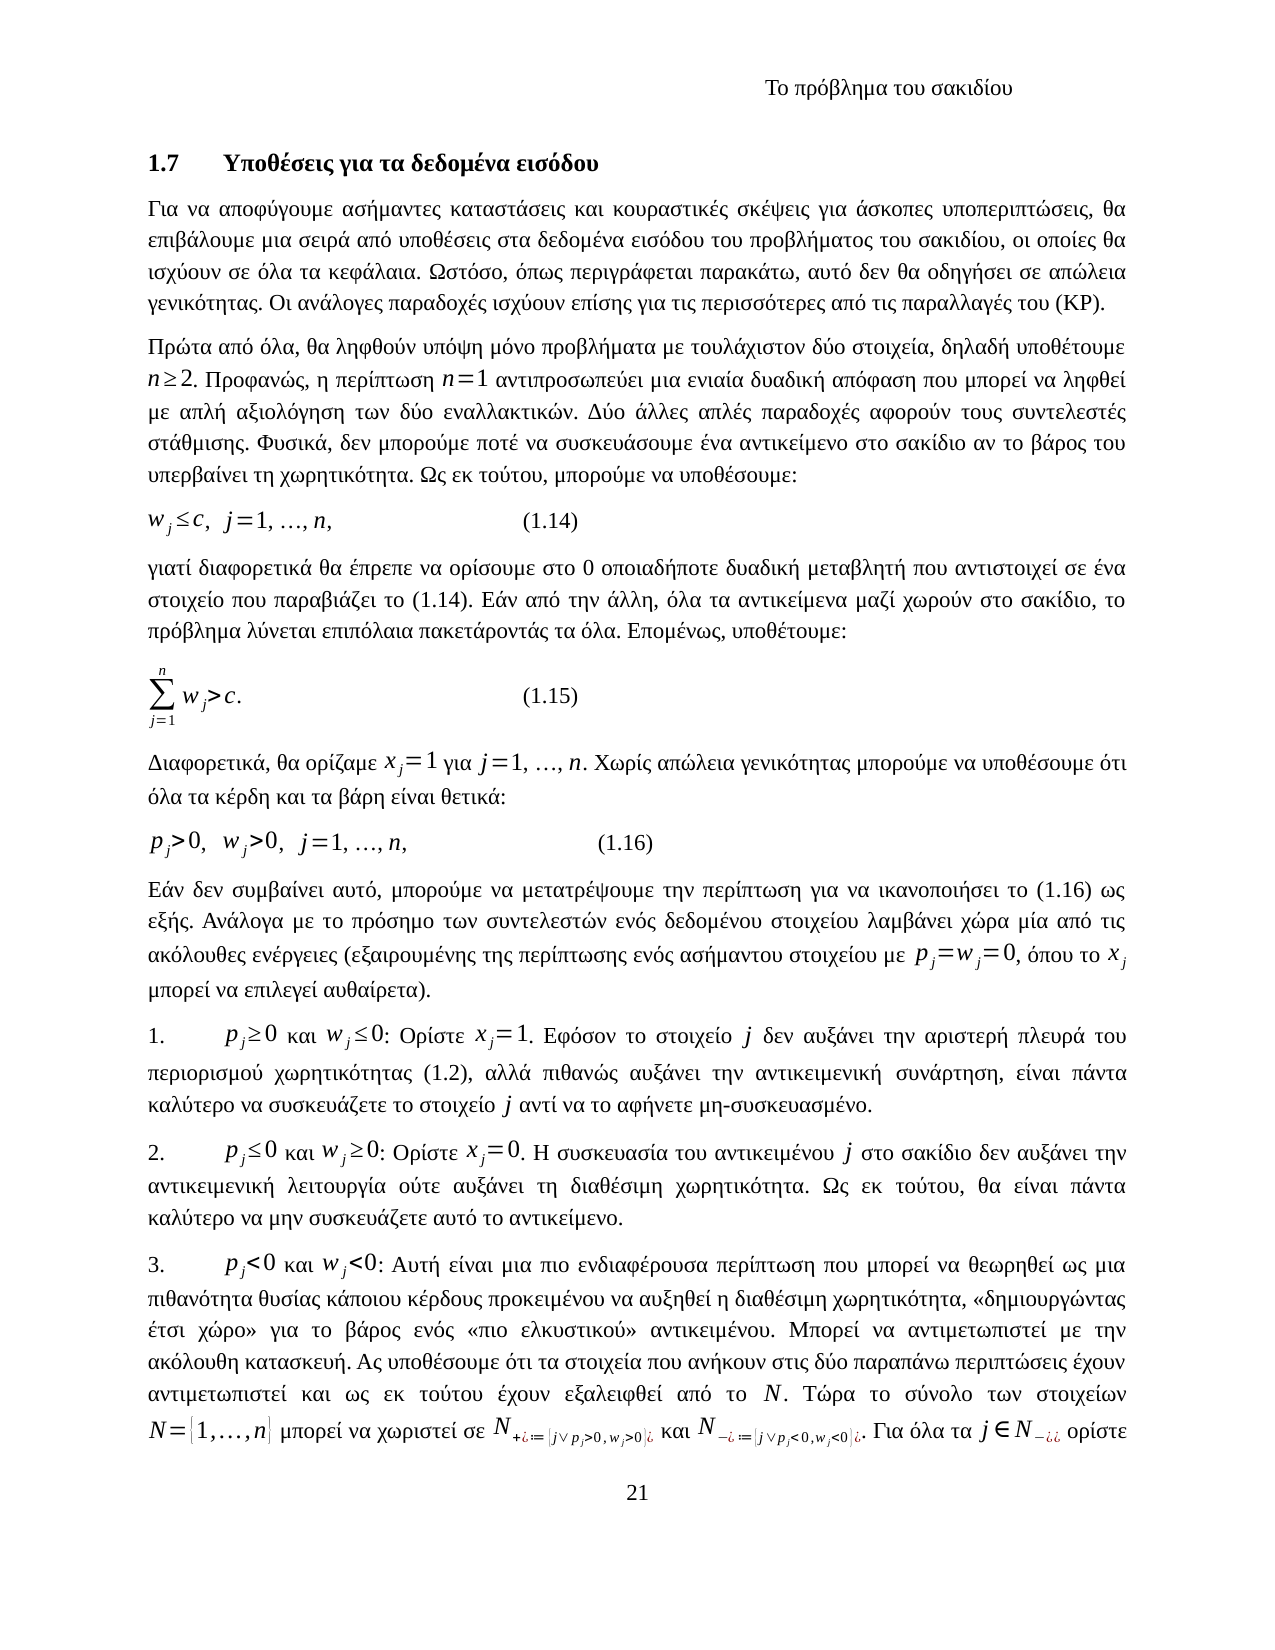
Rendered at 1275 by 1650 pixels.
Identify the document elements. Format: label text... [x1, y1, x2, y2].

text , , , …, , (1.16) [148, 827, 1127, 858]
text Διαφορετικά, θα ορίζαμε για , …, . Χωρίς απώλεια γενικότητας μπορούμε να υποθέσουμε ότι όλα τα κέρδη και τα βάρη είναι θετικά: [148, 746, 1127, 809]
list και : Ορίστε . Εφόσον το στοιχείο δεν αυξάνει την αριστερή πλευρά του περιορισμού χωρητικότητας (1.2), αλλά πιθανώς αυξάνει την αντικειμενική συνάρτηση, είναι πάντα καλύτερο να συσκευάζετε το στοιχείο αντί να το αφήνετε μη-συσκευασμένο. [148, 1020, 1127, 1118]
text γιατί διαφορετικά θα έπρεπε να ορίσουμε στο 0 οποιαδήποτε δυαδική μεταβλητή που αντιστοιχεί σε ένα στοιχείο που παραβιάζει το (1.14). Εάν από την άλλη, όλα τα αντικείμενα μαζί χωρούν στο σακίδιο, το πρόβλημα λύνεται επιπόλαια πακετάροντάς τα όλα. Επομένως, υποθέτουμε: [148, 554, 1127, 643]
text Εάν δεν συμβαίνει αυτό, μπορούμε να μετατρέψουμε την περίπτωση για να ικανοποιήσει το (1.16) ως εξής. Ανάλογα με το πρόσημο των συντελεστών ενός δεδομένου στοιχείου λαμβάνει χώρα μία από τις ακόλουθες ενέργειες (εξαιρουμένης της περίπτωσης ενός ασήμαντου στοιχείου με , όπου το μπορεί να επιλεγεί αυθαίρετα). [148, 876, 1127, 1002]
text . (1.15) [148, 661, 1127, 728]
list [148, 1248, 1127, 1448]
subtitle Υποθέσεις για τα δεδομένα εισόδου [148, 148, 1127, 176]
text Πρώτα από όλα, θα ληφθούν υπόψη μόνο προβλήματα με τουλάχιστον δύο στοιχεία, δηλαδή υποθέτουμε . Προφανώς, η περίπτωση αντιπροσωπεύει μια ενιαία δυαδική απόφαση που μπορεί να ληφθεί με απλή αξιολόγηση των δύο εναλλακτικών. Δύο άλλες απλές παραδοχές αφορούν τους συντελεστές στάθμισης. Φυσικά, δεν μπορούμε ποτέ να συσκευάσουμε ένα αντικείμενο στο σακίδιο αν το βάρος του υπερβαίνει τη χωρητικότητα. Ως εκ τούτου, μπορούμε να υποθέσουμε: [148, 333, 1127, 487]
text , , …, , (1.14) [148, 505, 1127, 536]
text Για να αποφύγουμε ασήμαντες καταστάσεις και κουραστικές σκέψεις για άσκοπες υποπεριπτώσεις, θα επιβάλουμε μια σειρά από υποθέσεις στα δεδομένα εισόδου του προβλήματος του σακιδίου, οι οποίες θα ισχύουν σε όλα τα κεφάλαια. Ωστόσο, όπως περιγράφεται παρακάτω, αυτό δεν θα οδηγήσει σε απώλεια γενικότητας. Οι ανάλογες παραδοχές ισχύουν επίσης για τις περισσότερες από τις παραλλαγές του (KP). [148, 195, 1127, 316]
list και : Ορίστε . Η συσκευασία του αντικειμένου στο σακίδιο δεν αυξάνει την αντικειμενική λειτουργία ούτε αυξάνει τη διαθέσιμη χωρητικότητα. Ως εκ τούτου, θα είναι πάντα καλύτερο να μην συσκευάζετε αυτό το αντικείμενο. [148, 1136, 1127, 1231]
